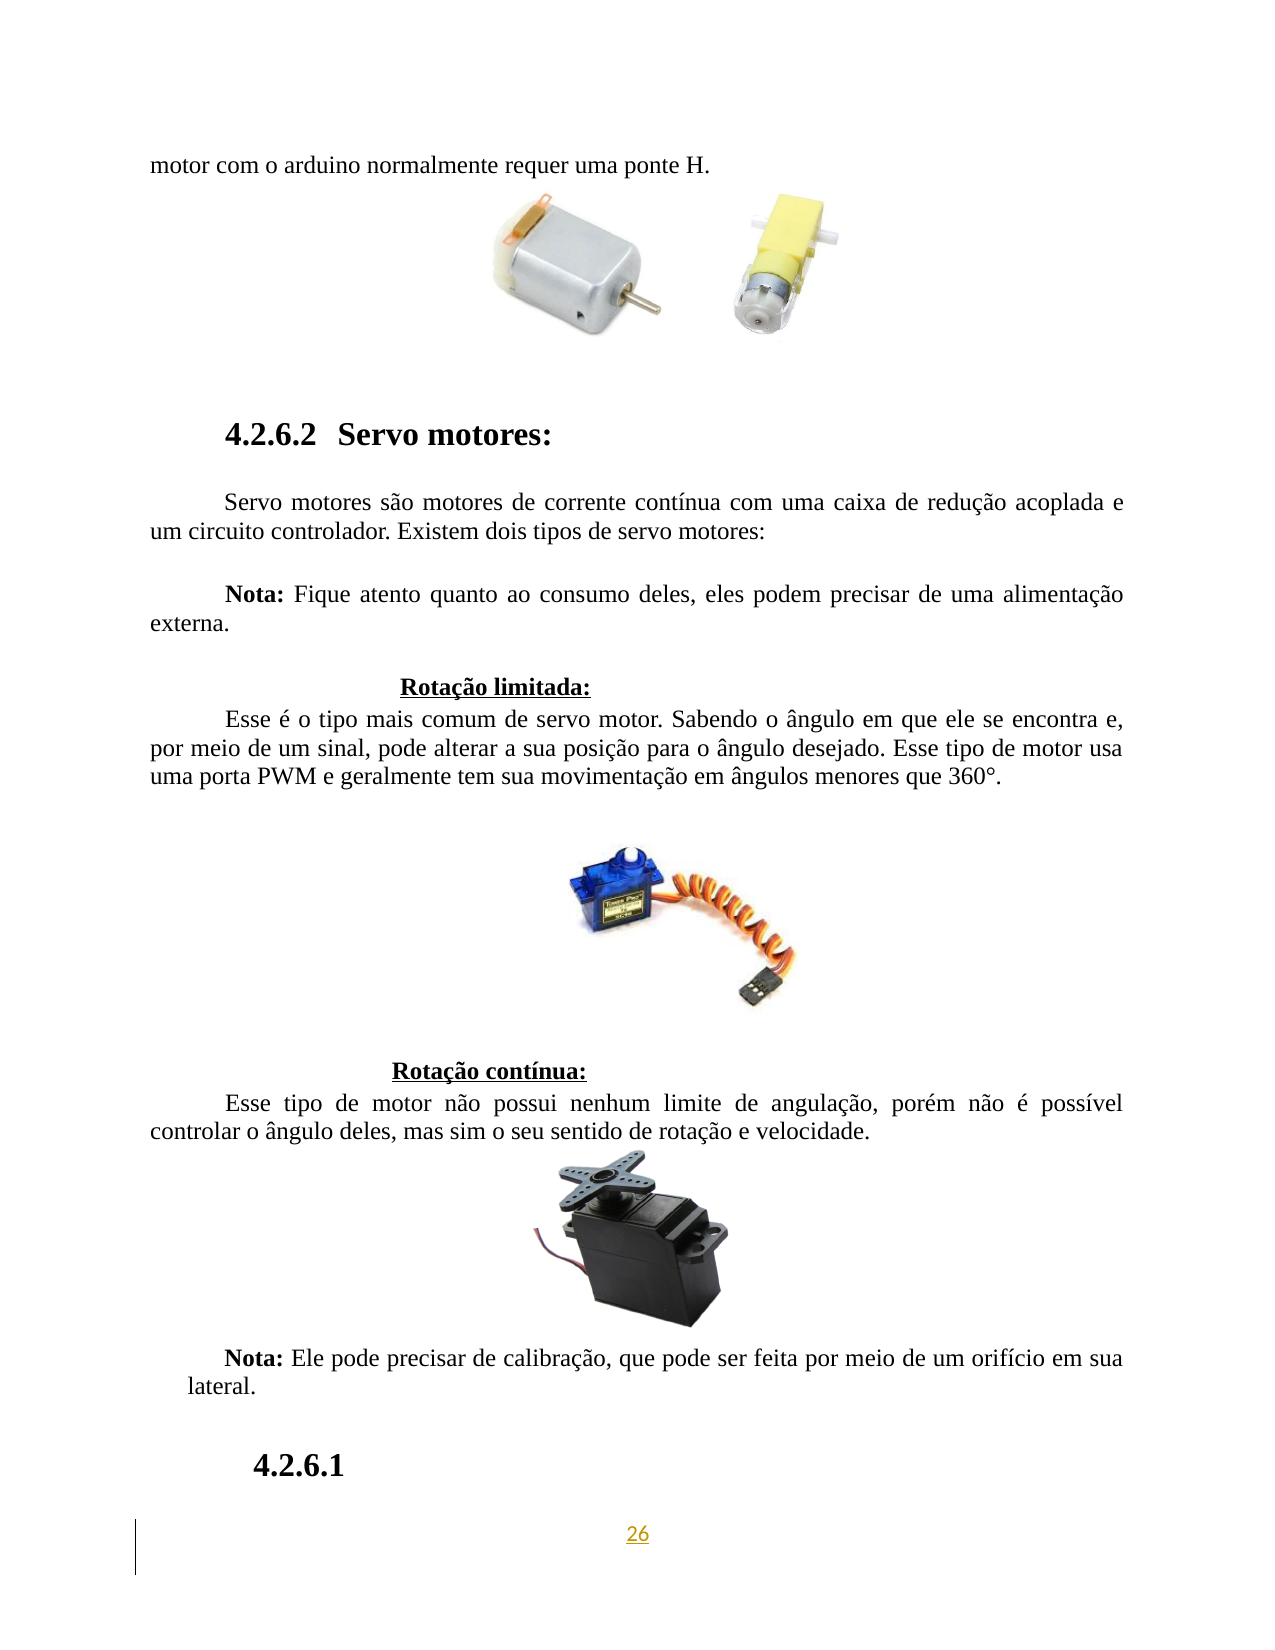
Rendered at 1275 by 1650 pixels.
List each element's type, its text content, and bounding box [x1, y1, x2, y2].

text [150, 150, 1125, 179]
picture [551, 793, 799, 1021]
text Rotação limitada: [400, 672, 1125, 701]
text Servo motores são motores de corrente contínua com uma caixa de redução acoplada e um circuito controlador. Existem dois tipos de servo motores: [150, 487, 1125, 544]
text Nota: Fique atento quanto ao consumo deles, eles podem precisar de uma alimentação externa. [150, 579, 1125, 637]
picture [529, 1148, 746, 1340]
text Esse é o tipo mais comum de servo motor. Sabendo o ângulo em que ele se encontra e, por meio de um sinal, pode alterar a sua posição para o ângulo desejado. Esse tipo de motor usa uma porta PWM e geralmente tem sua movimentação em ângulos menores que 360°. [150, 704, 1125, 790]
text Esse tipo de motor não possui nenhum limite de angulação, porém não é possível controlar o ângulo deles, mas sim o seu sentido de rotação e velocidade. [150, 1088, 1125, 1145]
picture [445, 181, 867, 347]
text Rotação contínua: [150, 1056, 1125, 1084]
text Nota: Ele pode precisar de calibração, que pode ser feita por meio de um orifício em sua lateral. [187, 1343, 1125, 1400]
list Servo motores: [225, 414, 1125, 452]
